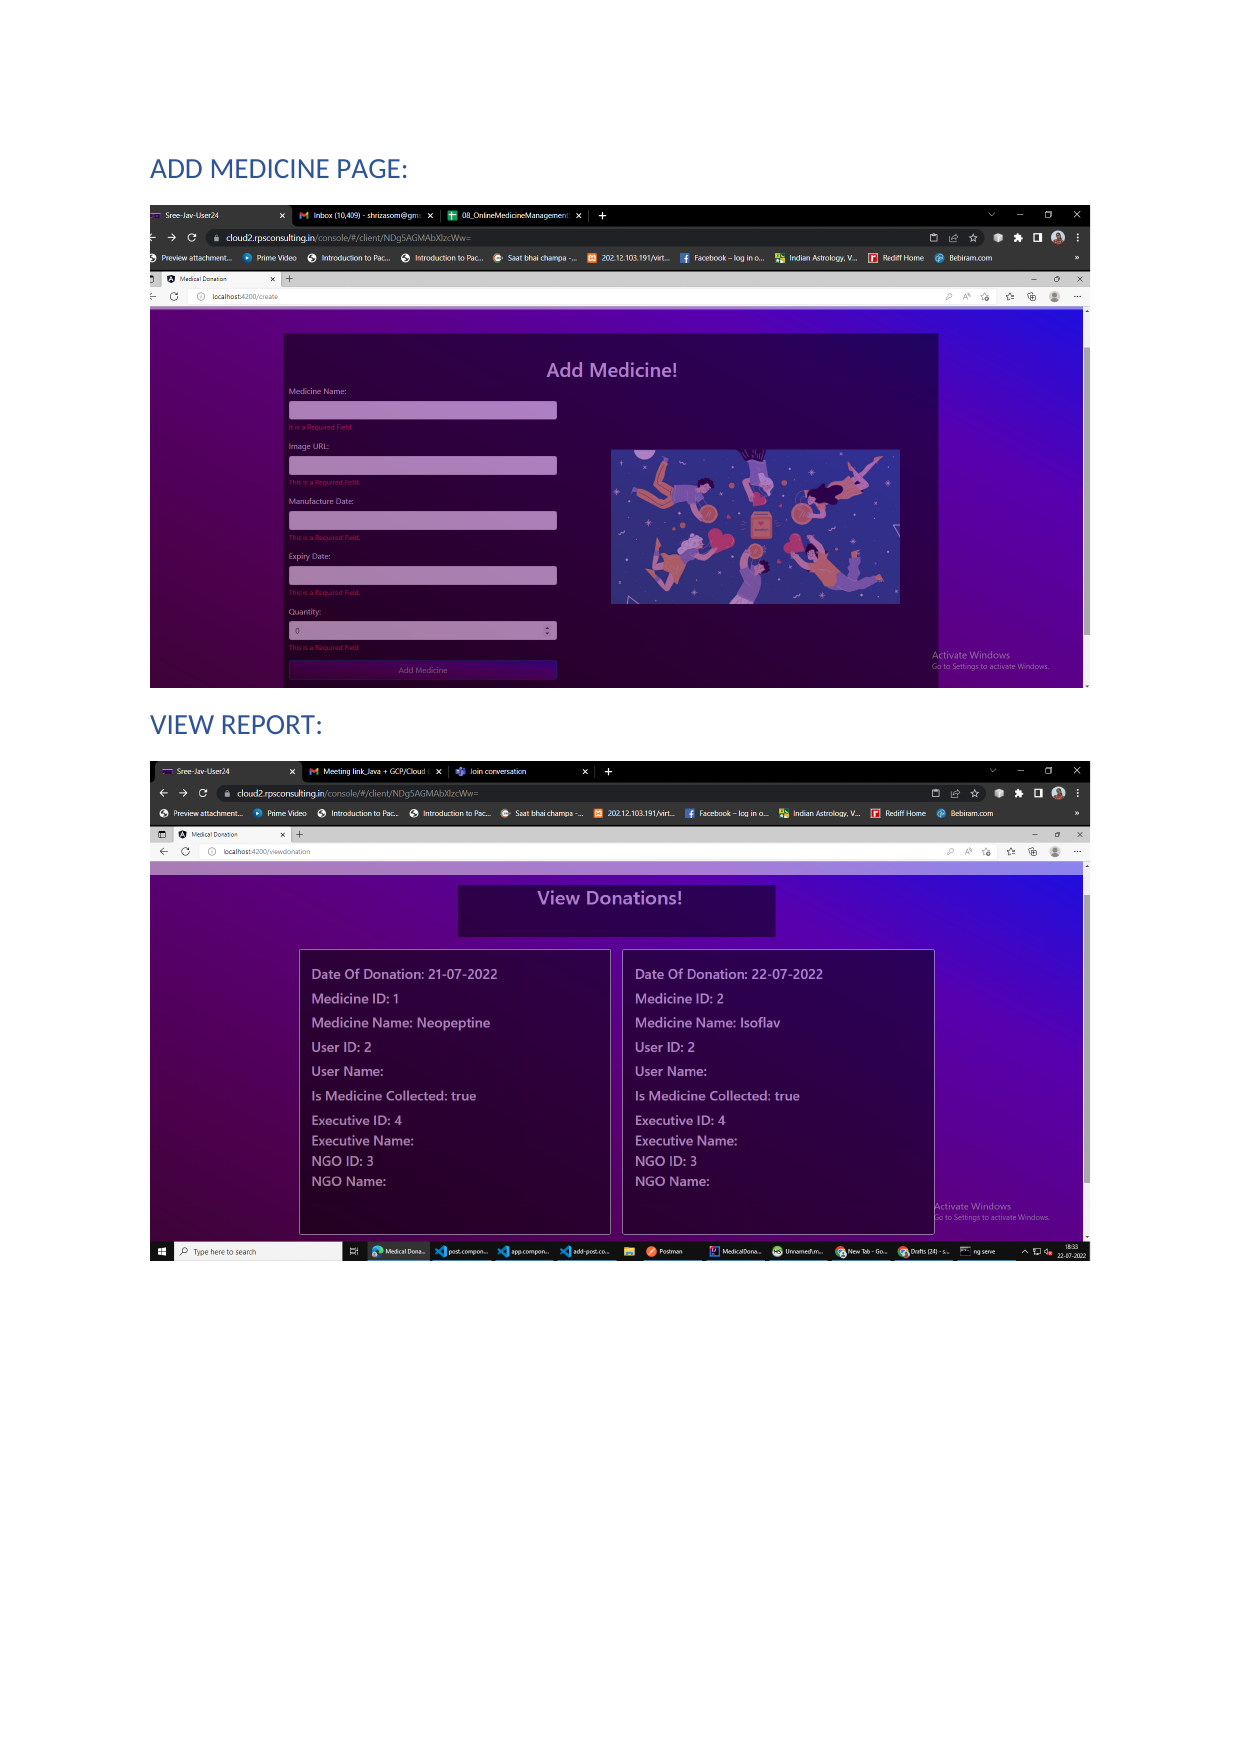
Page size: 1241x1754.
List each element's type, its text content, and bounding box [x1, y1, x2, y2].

text ADD MEDICINE PAGE: [150, 150, 1090, 186]
picture [150, 761, 1091, 1261]
text VIEW REPORT: [150, 706, 1090, 742]
picture [150, 205, 1091, 688]
